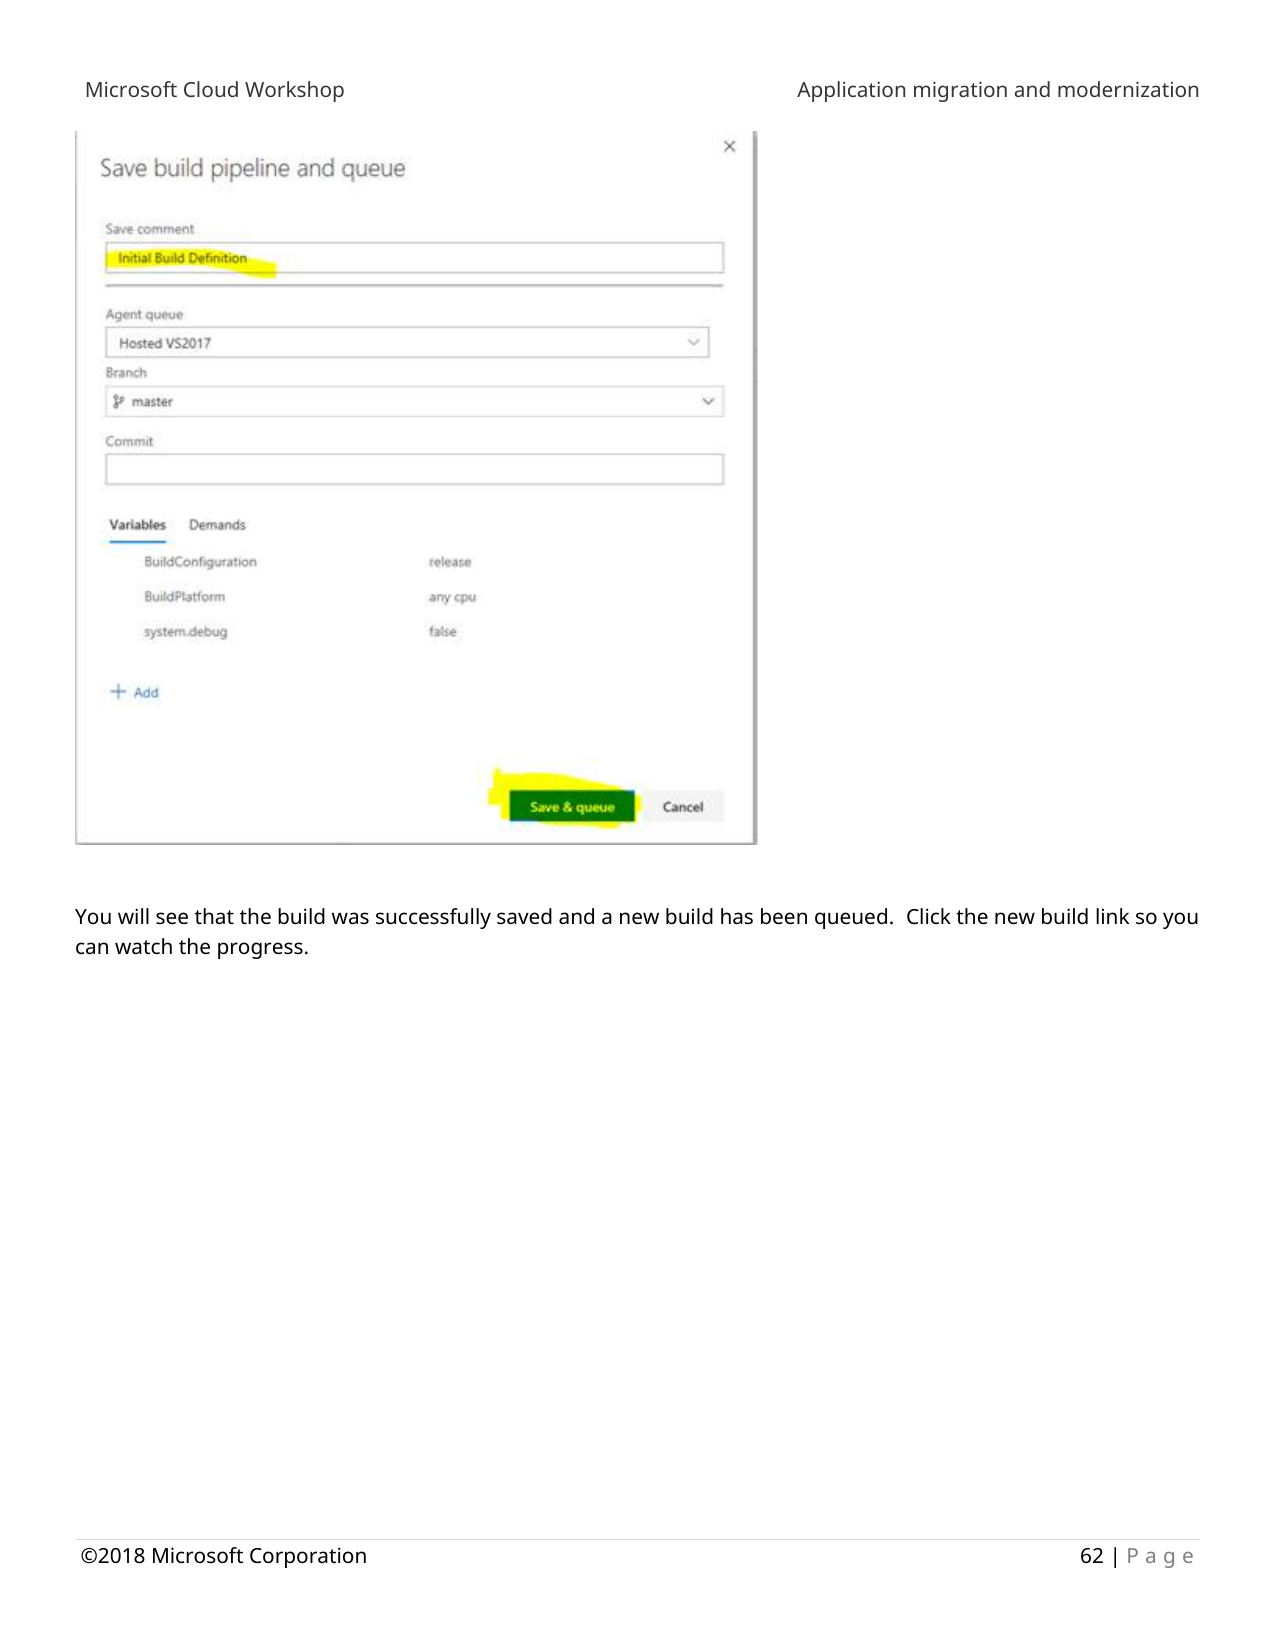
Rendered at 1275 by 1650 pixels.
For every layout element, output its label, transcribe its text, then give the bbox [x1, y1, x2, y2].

text You will see that the build was successfully saved and a new build has been queued. Click the new build link so you can watch the progress. [75, 902, 1200, 961]
picture [75, 131, 758, 845]
